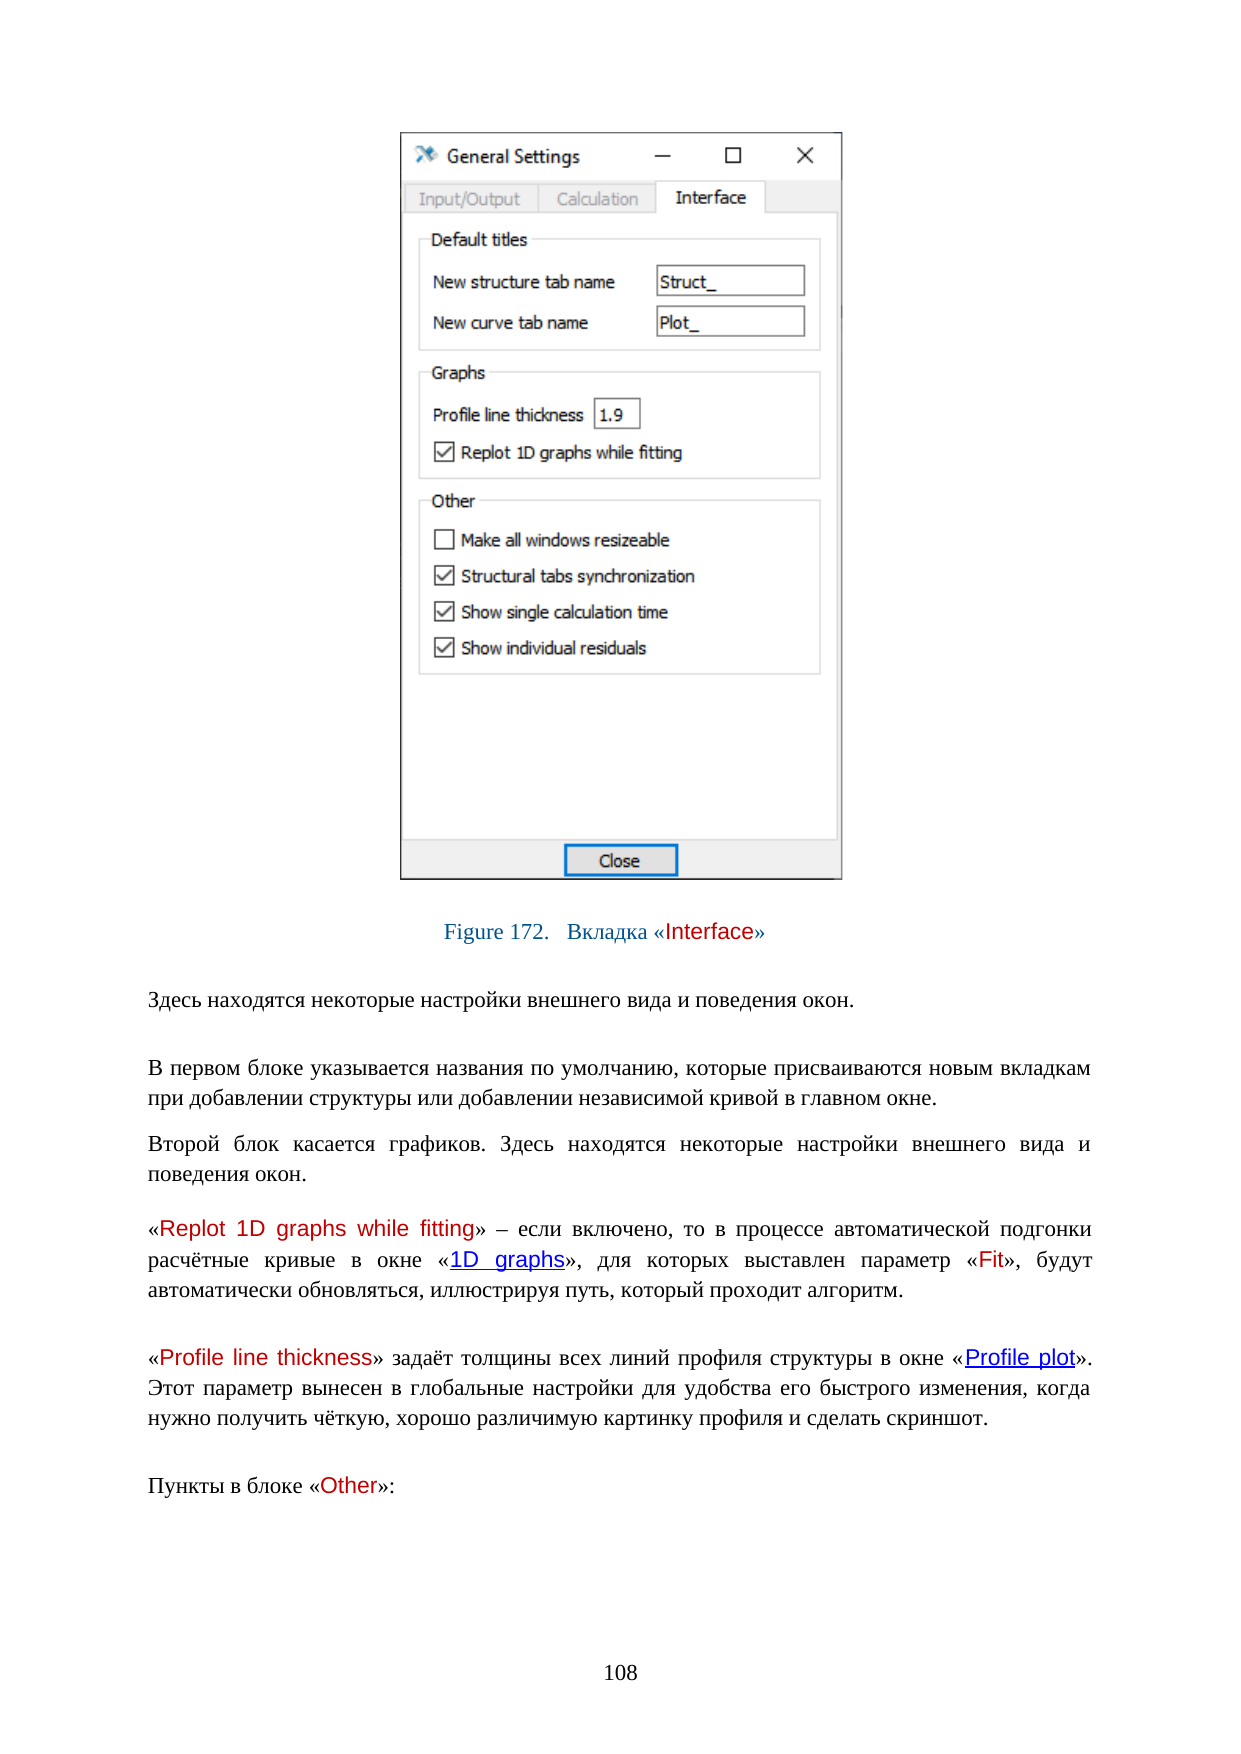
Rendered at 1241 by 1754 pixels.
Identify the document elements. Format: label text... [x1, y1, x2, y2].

text Здесь находятся некоторые настройки внешнего вида и поведения окон. [148, 986, 1093, 1013]
text Второй блок касается графиков. Здесь находятся некоторые настройки внешнего вида и поведения окон. [148, 1130, 1093, 1187]
text «Replot 1D graphs while fitting» – если включено, то в процессе автоматической подгонки расчётные кривые в окне «1D graphs», для которых выставлен параметр «Fit», будут автоматически обновляться, иллюстрируя путь, который проходит алгоритм. [148, 1215, 1093, 1302]
text «Profile line thickness» задаёт толщины всех линий профиля структуры в окне «Profile plot». Этот параметр вынесен в глобальные настройки для удобства его быстрого изменения, когда нужно получить чёткую, хорошо различимую картинку профиля и сделать скриншот. [148, 1344, 1093, 1431]
picture [400, 132, 843, 880]
text В первом блоке указывается названия по умолчанию, которые присваиваются новым вкладкам при добавлении структуры или добавлении независимой кривой в главном окне. [148, 1054, 1093, 1111]
text Пункты в блоке «Other»: [148, 1472, 1093, 1498]
